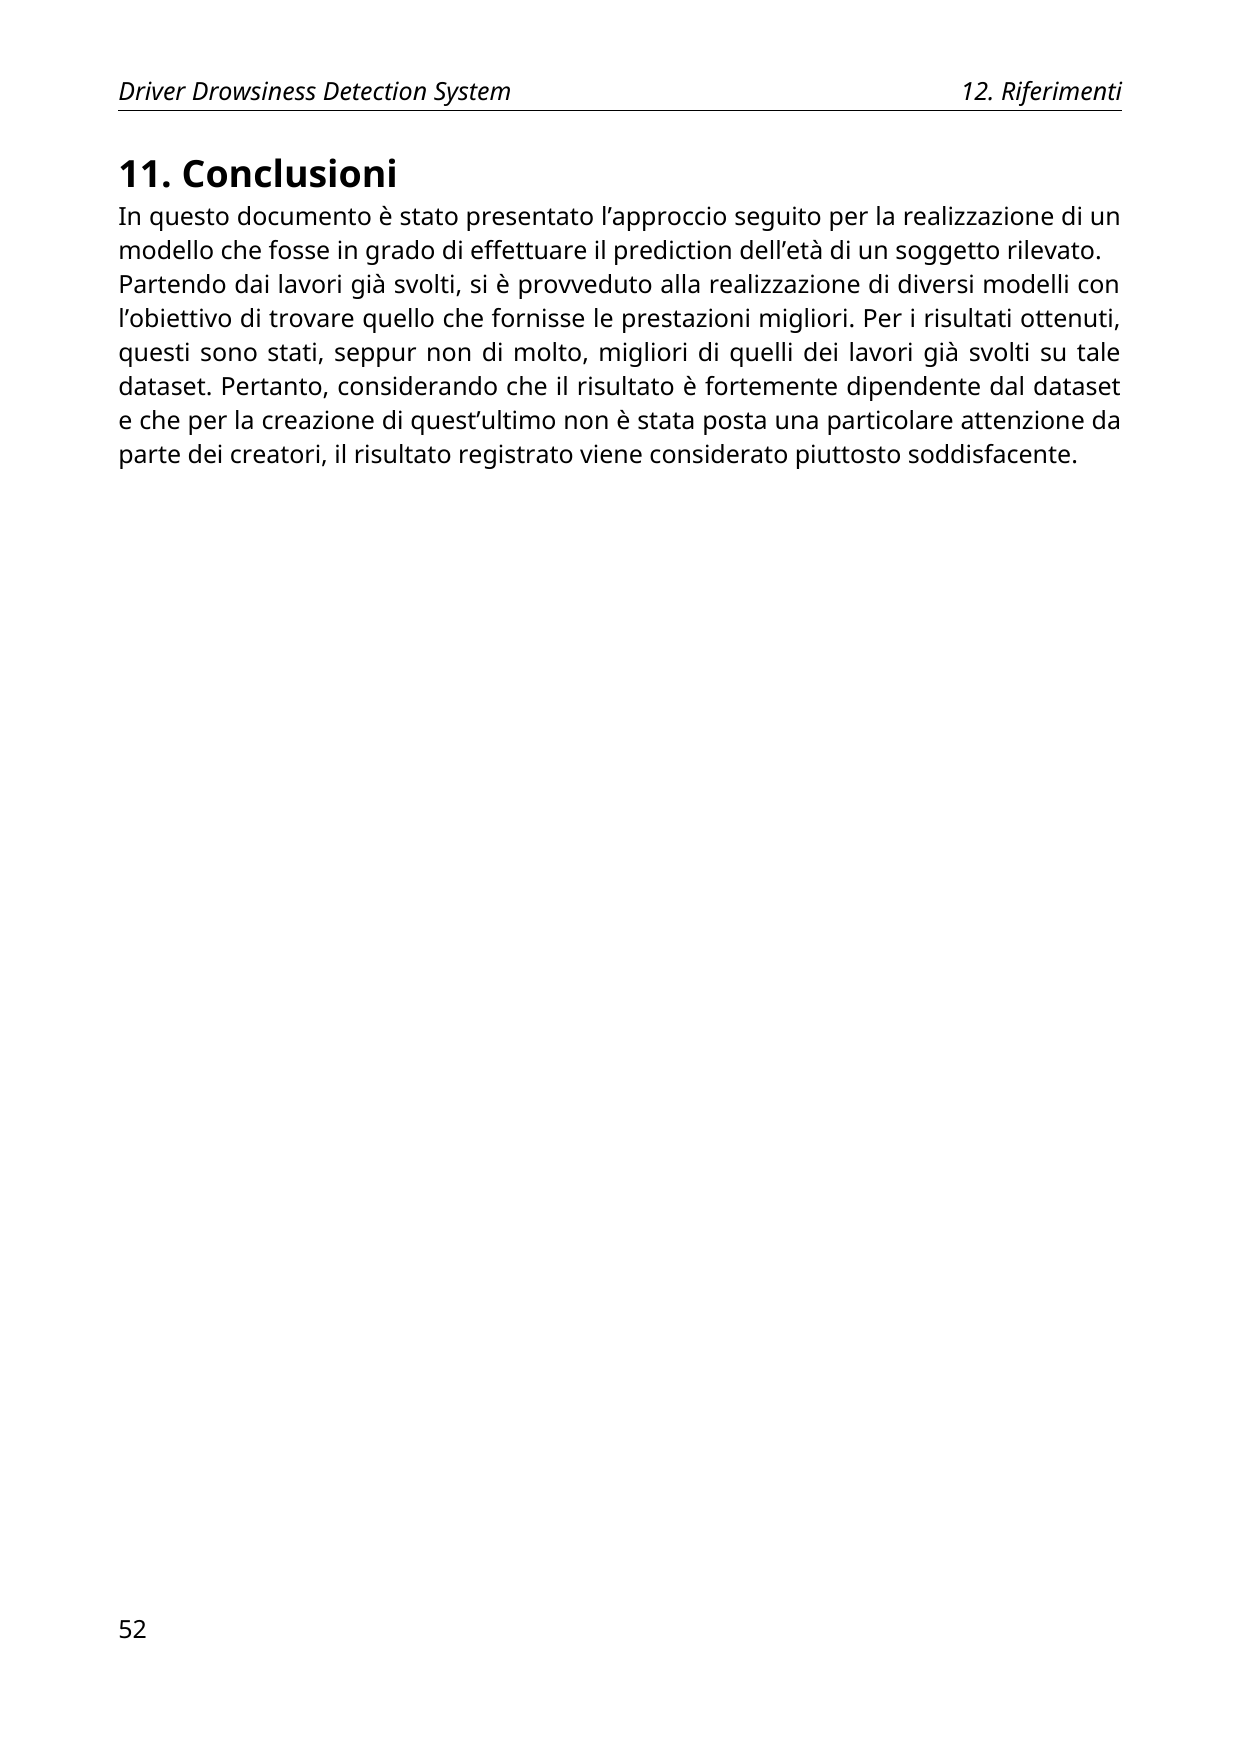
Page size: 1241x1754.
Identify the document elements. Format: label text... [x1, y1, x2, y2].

text Partendo dai lavori già svolti, si è provveduto alla realizzazione di diversi modelli con l’obiettivo di trovare quello che fornisse le prestazioni migliori. Per i risultati ottenuti, questi sono stati, seppur non di molto, migliori di quelli dei lavori già svolti su tale dataset. Pertanto, considerando che il risultato è fortemente dipendente dal dataset e che per la creazione di quest’ultimo non è stata posta una particolare attenzione da parte dei creatori, il risultato registrato viene considerato piuttosto soddisfacente. [118, 267, 1122, 471]
subtitle 11. Conclusioni [118, 148, 1122, 199]
text In questo documento è stato presentato l’approccio seguito per la realizzazione di un modello che fosse in grado di effettuare il prediction dell’età di un soggetto rilevato. [118, 199, 1122, 267]
